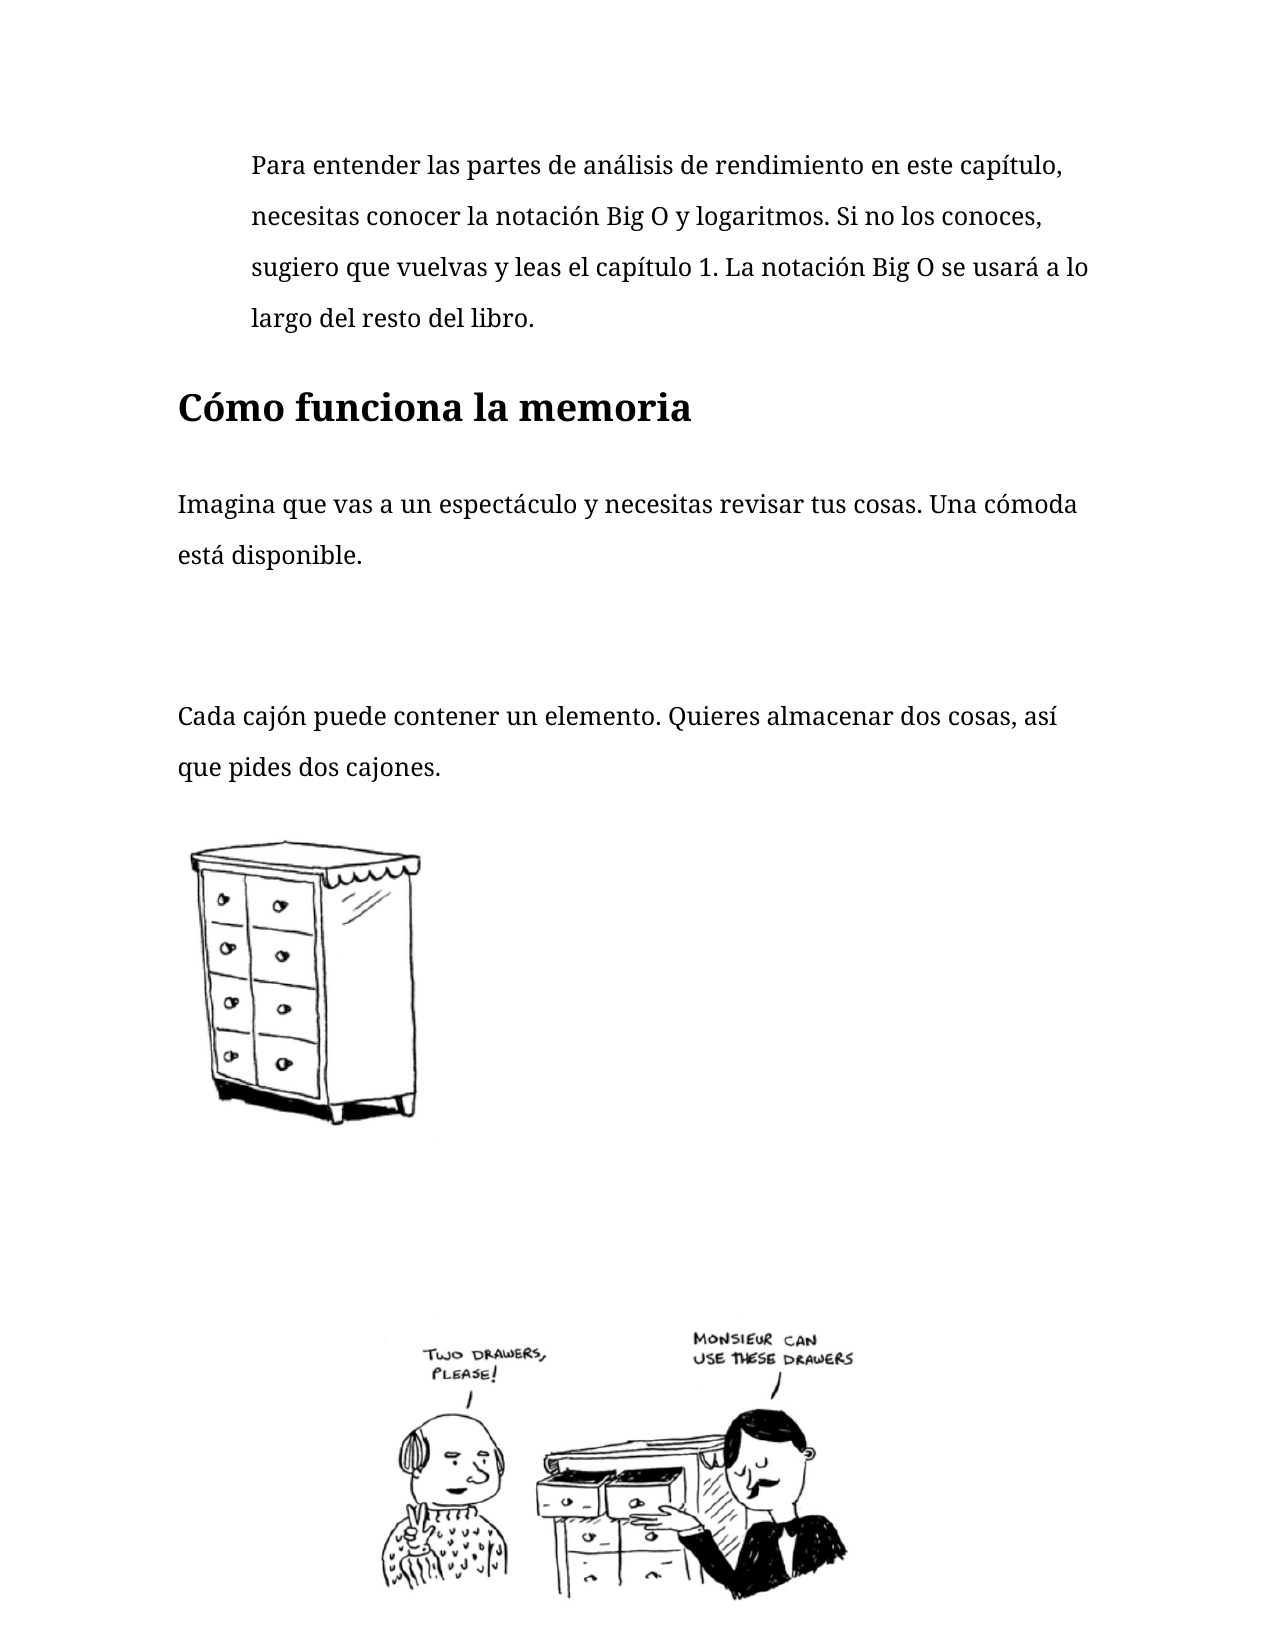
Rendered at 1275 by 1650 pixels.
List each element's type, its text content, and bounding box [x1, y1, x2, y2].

picture [369, 1304, 866, 1619]
picture [177, 822, 444, 1146]
text Cómo funciona la memoria [177, 381, 1098, 432]
text Para entender las partes de análisis de rendimiento en este capítulo, necesitas conocer la notación Big O y logaritmos. Si no los conoces, sugiero que vuelvas y leas el capítulo 1. La notación Big O se usará a lo largo del resto del libro. [251, 148, 1098, 335]
text Cada cajón puede contener un elemento. Quieres almacenar dos cosas, así que pides dos cajones. [177, 698, 1098, 783]
text Imagina que vas a un espectáculo y necesitas revisar tus cosas. Una cómoda está disponible. [177, 487, 1098, 572]
